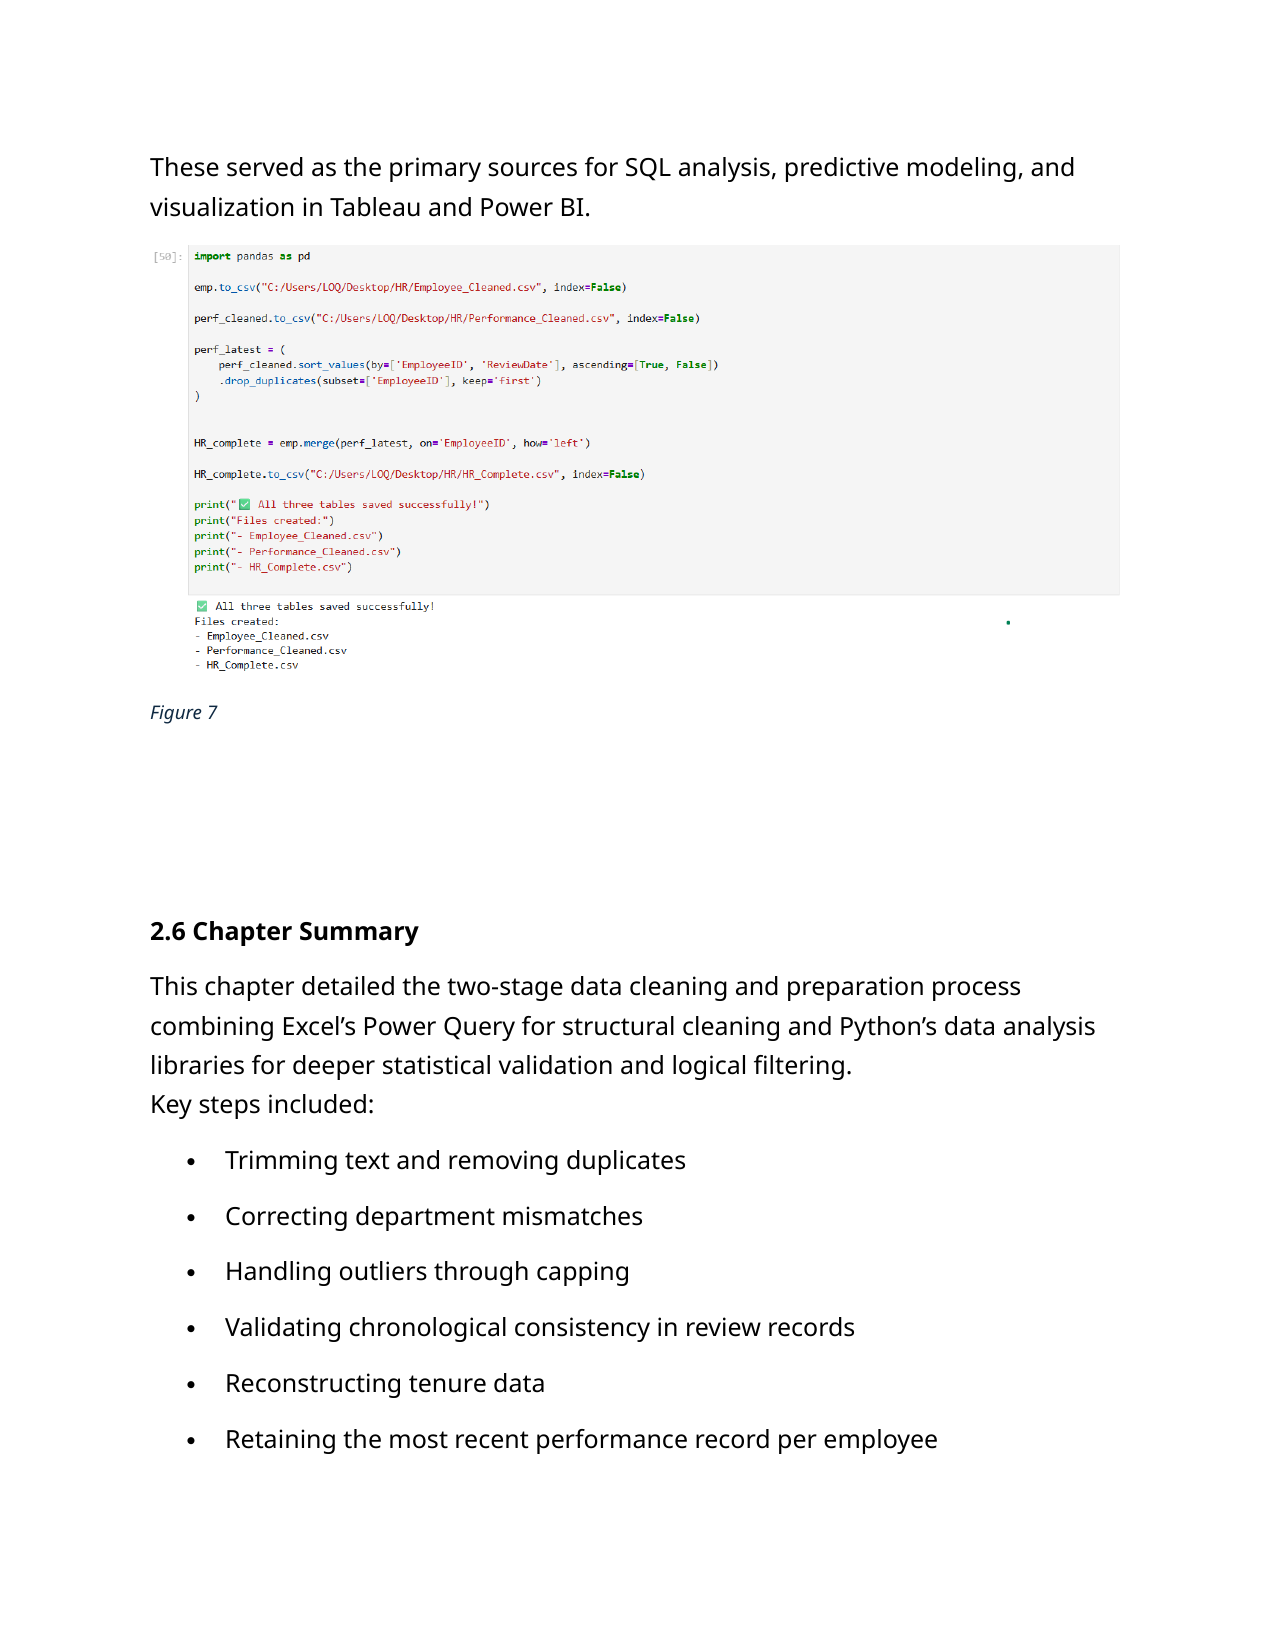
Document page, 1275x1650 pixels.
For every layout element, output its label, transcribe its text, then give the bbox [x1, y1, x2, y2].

list Reconstructing tenure data [187, 1366, 1125, 1400]
list Retaining the most recent performance record per employee [187, 1421, 1125, 1456]
list Correcting department mismatches [187, 1198, 1125, 1232]
list Handling outliers through capping [187, 1254, 1125, 1288]
text Figure 7 [150, 699, 1125, 725]
list Validating chronological consistency in review records [187, 1310, 1125, 1344]
picture [150, 245, 1125, 678]
text This chapter detailed the two-stage data cleaning and preparation process combining Excel’s Power Query for structural cleaning and Python’s data analysis libraries for deeper statistical validation and logical filtering. Key steps included: [150, 969, 1125, 1121]
text These served as the primary sources for SQL analysis, predictive modeling, and visualization in Tableau and Power BI. [150, 150, 1125, 223]
text 2.6 Chapter Summary [150, 913, 1125, 947]
list Trimming text and removing duplicates [187, 1142, 1125, 1176]
